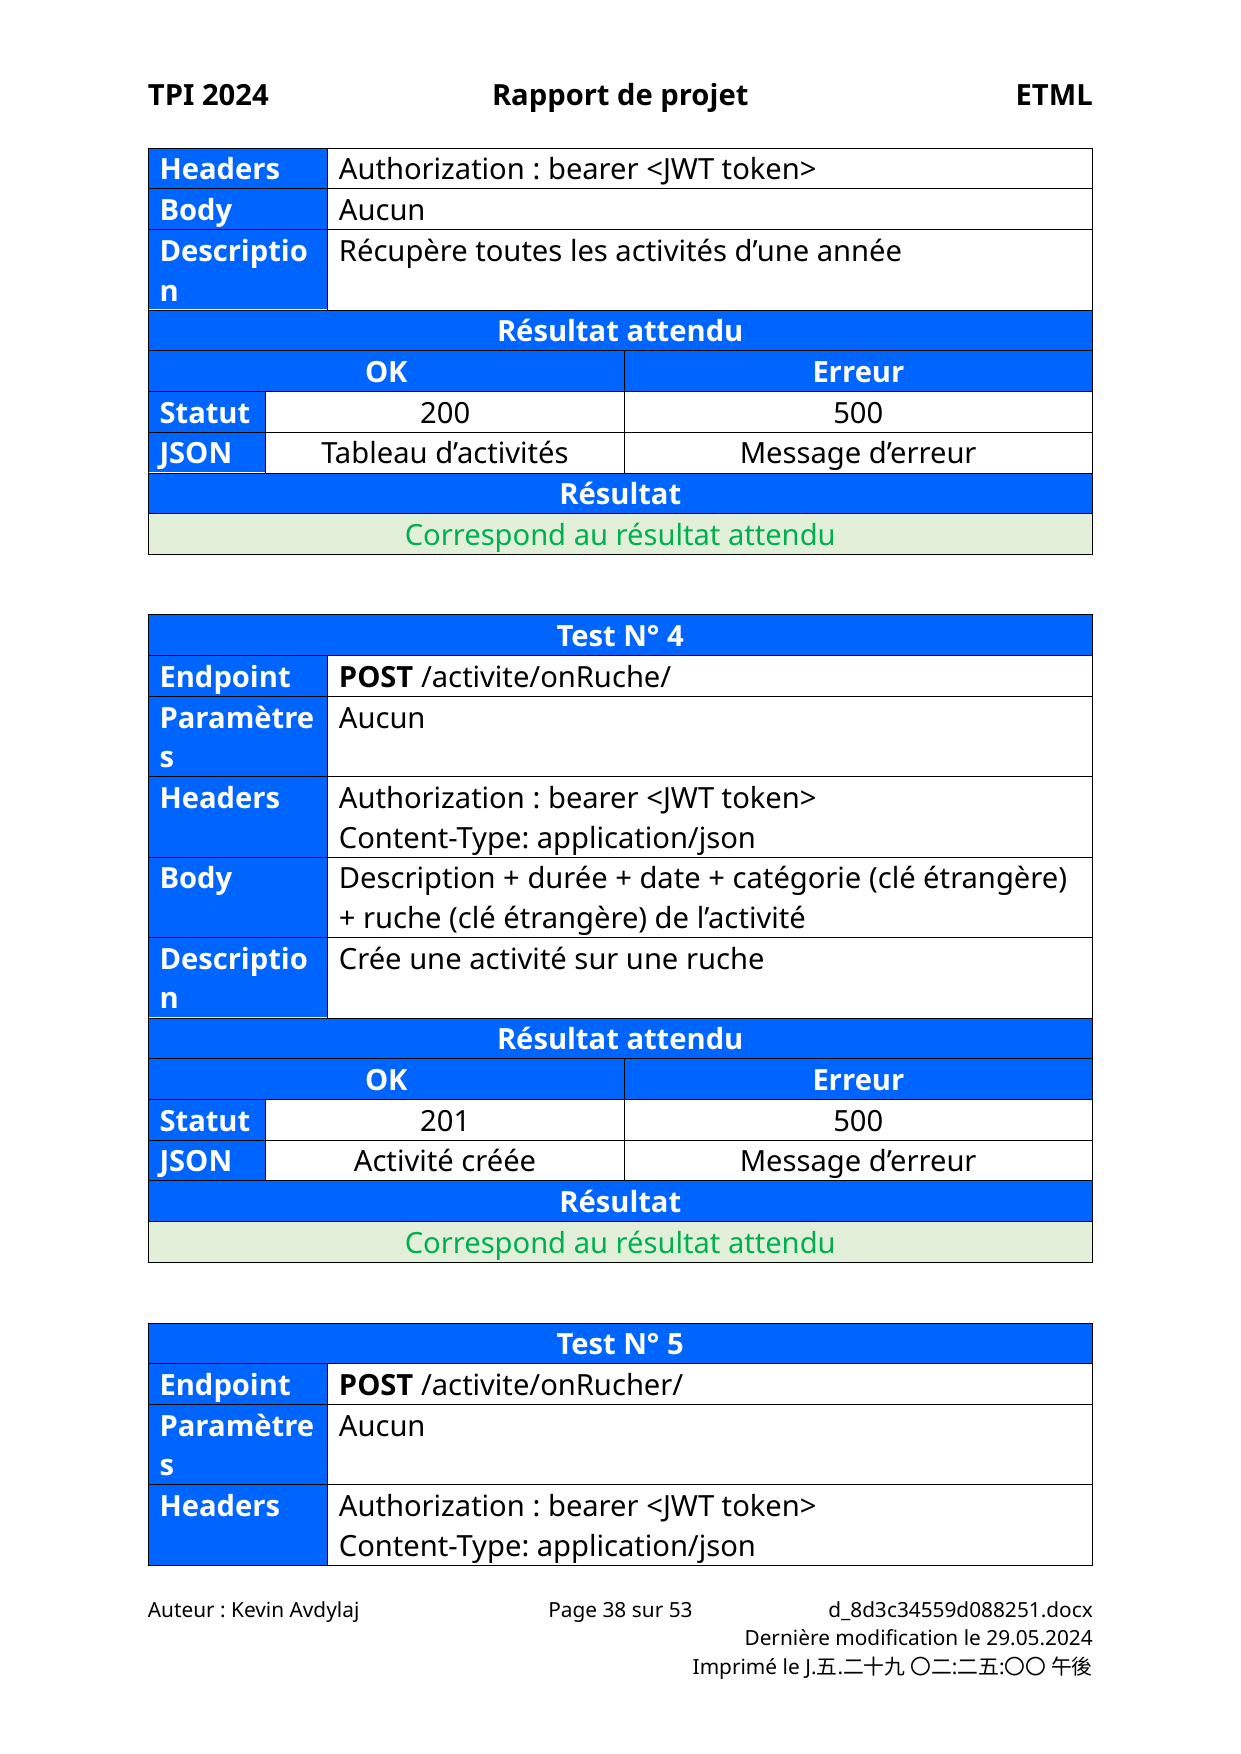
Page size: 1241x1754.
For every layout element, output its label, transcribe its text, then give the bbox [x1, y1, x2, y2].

table_cell 201 [266, 1100, 624, 1140]
table_cell Crée une activité sur une ruche [328, 938, 1092, 1017]
table_cell OK [149, 1059, 624, 1099]
table_cell Body [149, 189, 327, 229]
table_cell Aucun [328, 697, 1092, 776]
table_cell POST /activite/onRucher/ [328, 1364, 1092, 1404]
table_cell Endpoint [149, 1364, 327, 1404]
table_cell Erreur [625, 1059, 1092, 1099]
table_cell Aucun [328, 1405, 1092, 1484]
table_cell Correspond au résultat attendu [149, 1222, 1092, 1262]
table_cell POST /activite/onRuche/ [328, 656, 1092, 696]
table_cell Authorization : bearer <JWT token> Content-Type: application/json [328, 1485, 1092, 1565]
table_cell Résultat attendu [149, 311, 1092, 350]
table_cell Description [149, 230, 327, 309]
table_cell Authorization : bearer <JWT token> Content-Type: application/json [328, 777, 1092, 857]
table_cell Erreur [625, 351, 1092, 391]
table_cell Authorization : bearer <JWT token> [328, 149, 1092, 188]
table_header Test N° 4 [149, 615, 1092, 655]
table_cell Activité créée [266, 1141, 624, 1180]
table_cell Récupère toutes les activités d’une année [328, 230, 1092, 309]
table_cell 500 [625, 1100, 1092, 1140]
table_cell Résultat [149, 1181, 1092, 1221]
table_cell Statut [149, 392, 265, 432]
table_cell Résultat [149, 474, 1092, 513]
table_cell Aucun [328, 189, 1092, 229]
table_cell 200 [266, 392, 624, 432]
table_cell OK [149, 351, 624, 391]
table_cell Paramètres [149, 1405, 327, 1484]
table_cell Headers [149, 777, 327, 857]
table_cell Description [149, 938, 327, 1017]
table_cell Résultat attendu [149, 1019, 1092, 1058]
table_cell 500 [625, 392, 1092, 432]
table_cell Message d’erreur [625, 433, 1092, 472]
table_cell Paramètres [149, 697, 327, 776]
table_cell JSON [149, 433, 265, 472]
table_cell Body [149, 858, 327, 937]
table_cell JSON [149, 1141, 265, 1180]
table_cell Headers [149, 149, 327, 188]
table_cell Endpoint [149, 656, 327, 696]
table_cell Message d’erreur [625, 1141, 1092, 1180]
table_cell Correspond au résultat attendu [149, 514, 1092, 554]
table_cell Statut [149, 1100, 265, 1140]
table_cell Tableau d’activités [266, 433, 624, 472]
table_header Test N° 5 [149, 1324, 1092, 1363]
table_cell Headers [149, 1485, 327, 1565]
table_cell Description + durée + date + catégorie (clé étrangère) + ruche (clé étrangère) de l’activité [328, 858, 1092, 937]
